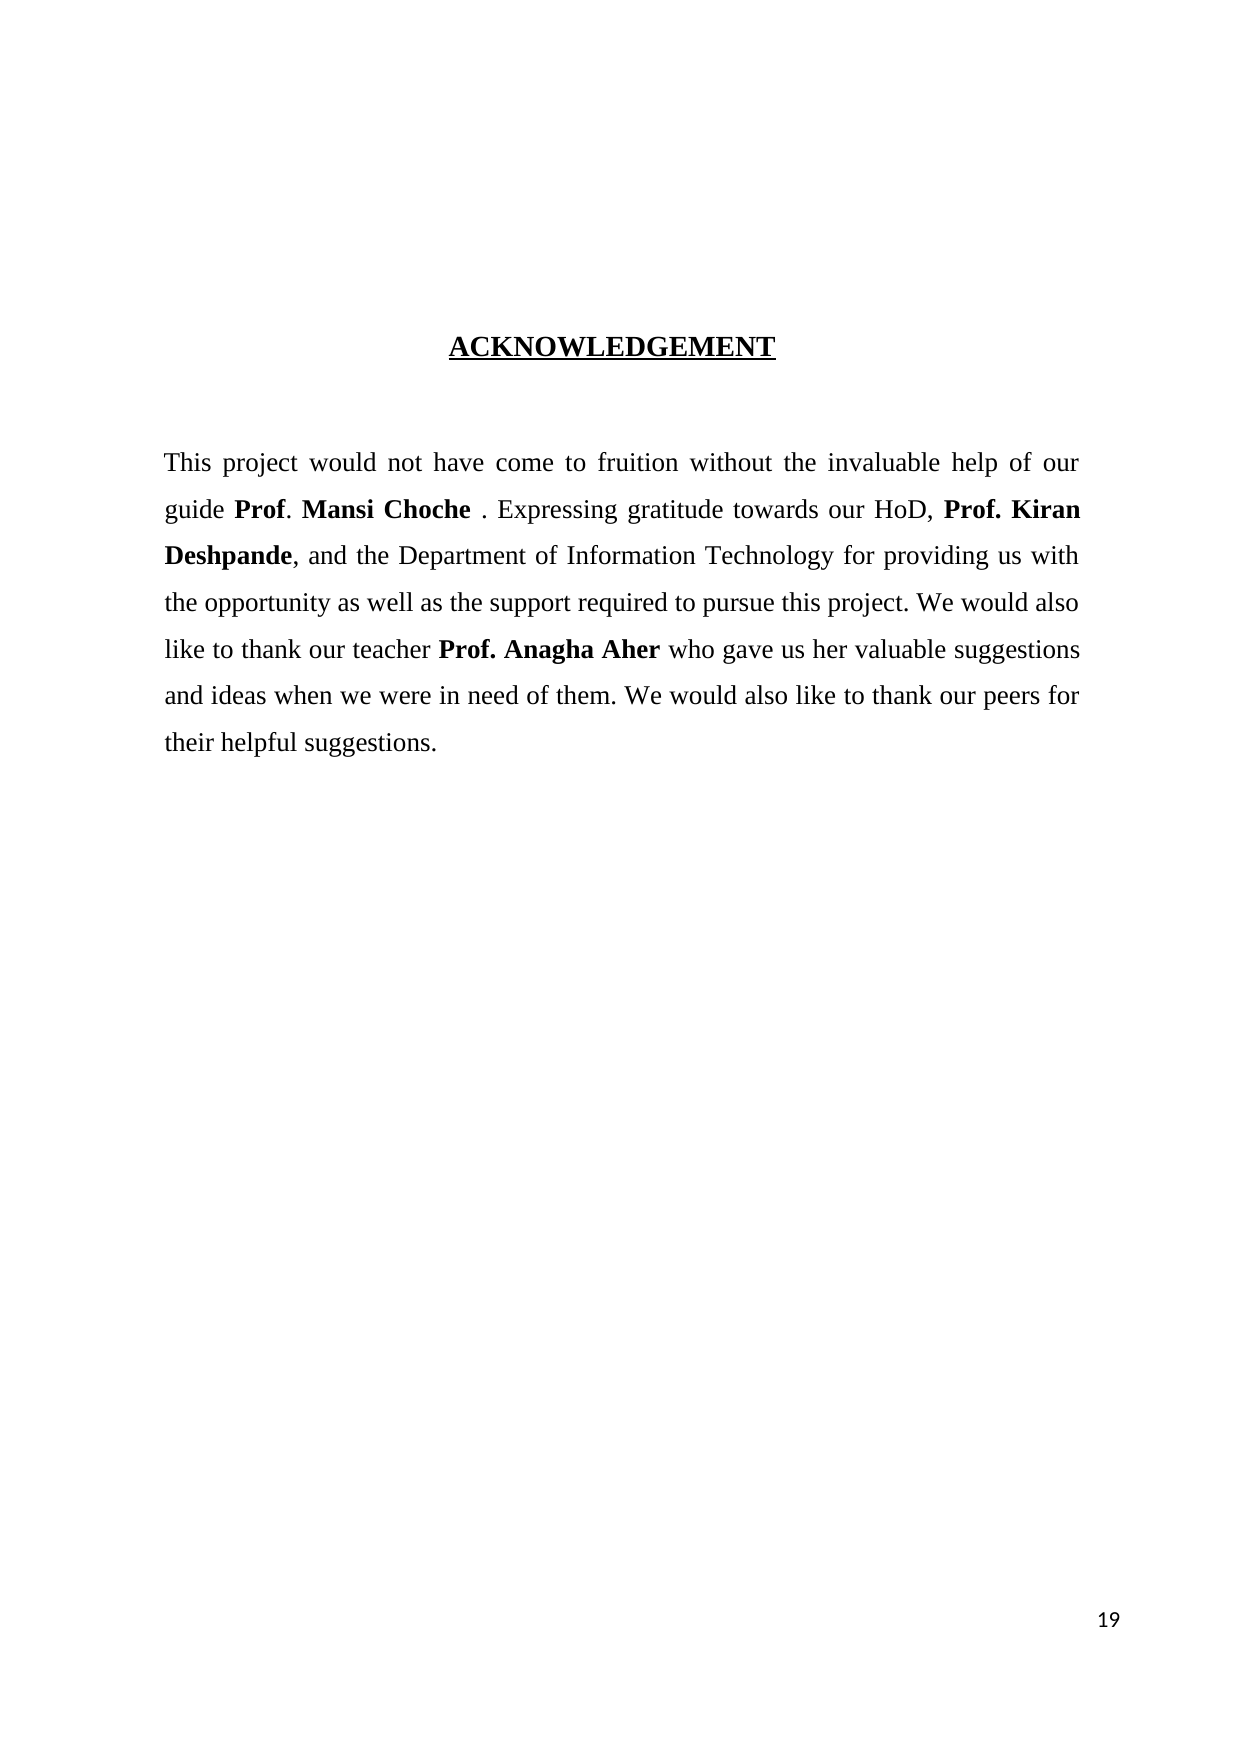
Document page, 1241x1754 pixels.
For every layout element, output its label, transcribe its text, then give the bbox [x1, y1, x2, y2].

text ACKNOWLEDGEMENT [104, 329, 1120, 363]
text This project would not have come to fruition without the invaluable help of our guide Prof. Mansi Choche . Expressing gratitude towards our HoD, Prof. Kiran Deshpande, and the Department of Information Technology for providing us with the opportunity as well as the support required to pursue this project. We would also like to thank our teacher Prof. Anagha Aher who gave us her valuable suggestions and ideas when we were in need of them. We would also like to thank our peers for their helpful suggestions. [163, 446, 1081, 757]
